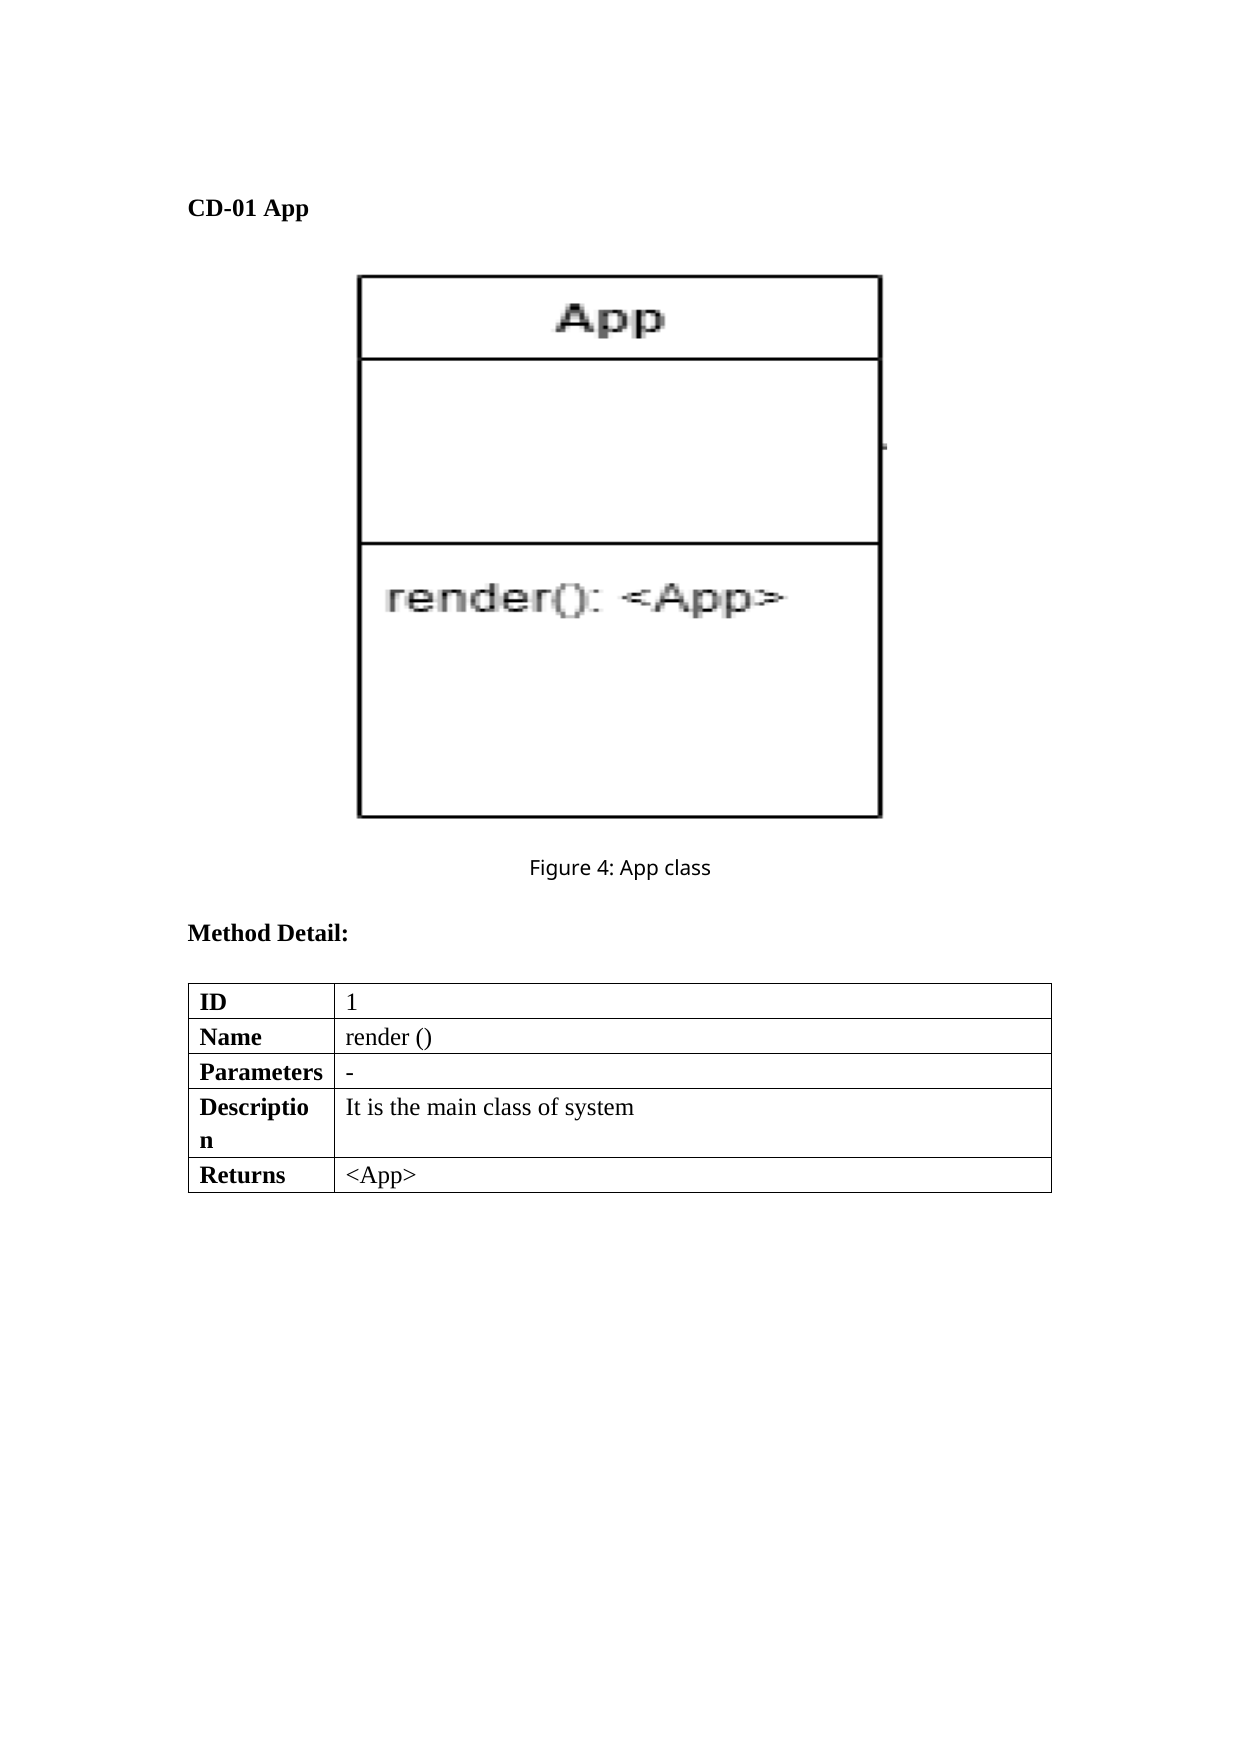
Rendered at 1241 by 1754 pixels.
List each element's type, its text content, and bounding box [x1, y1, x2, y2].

table_header ID [189, 984, 334, 1018]
table_cell - [335, 1054, 1051, 1088]
table_cell render () [335, 1019, 1051, 1053]
table_cell Returns [189, 1158, 334, 1192]
picture [353, 272, 888, 822]
subtitle CD-01 App [187, 191, 1053, 225]
table_cell Description [189, 1089, 334, 1157]
table_cell It is the main class of system [335, 1089, 1051, 1157]
table_cell <App> [335, 1158, 1051, 1192]
table_cell Name [189, 1019, 334, 1053]
table_cell Parameters [189, 1054, 334, 1088]
text Figure 4: App class [187, 850, 1053, 884]
text Method Detail: [187, 915, 1053, 949]
table_header 1 [335, 984, 1051, 1018]
